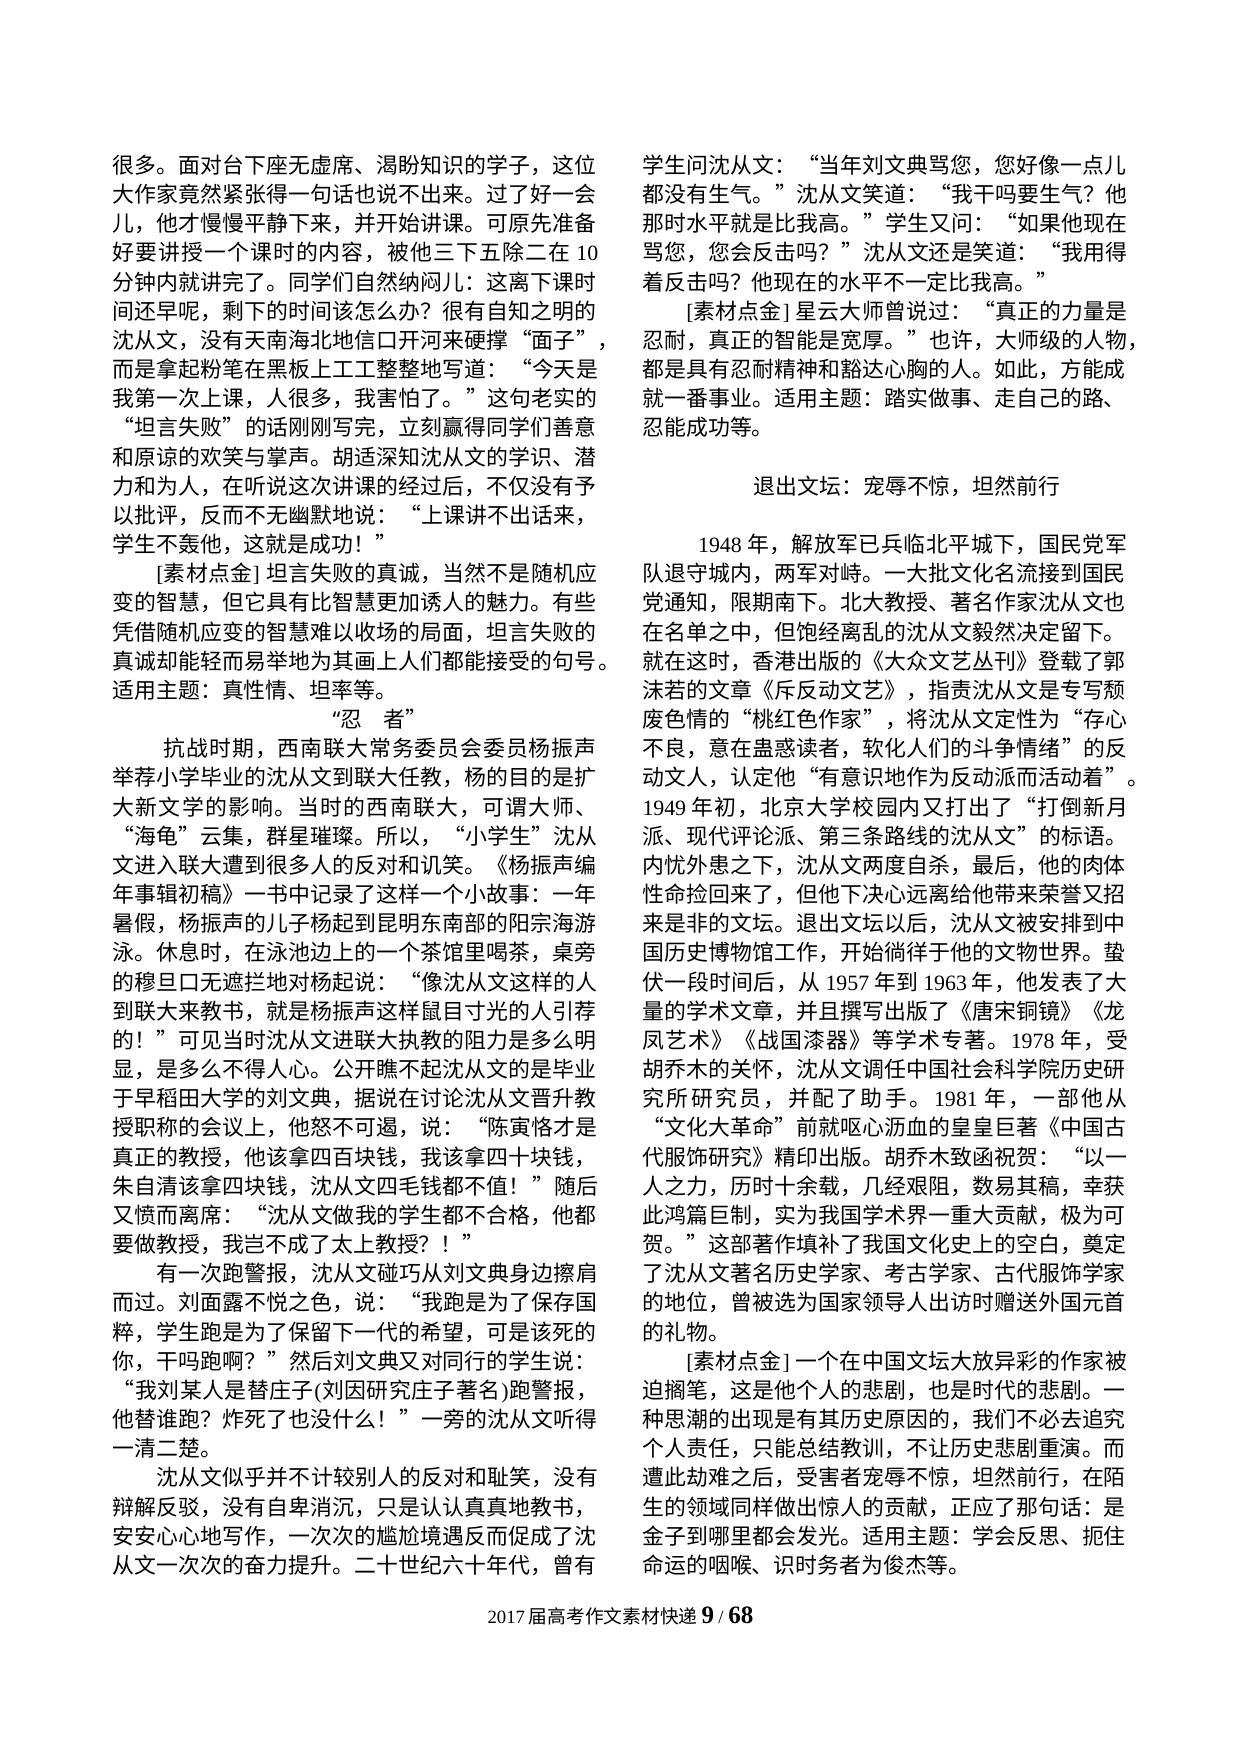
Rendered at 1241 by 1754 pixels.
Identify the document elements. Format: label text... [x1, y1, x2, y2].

text [素材点金] 星云大师曾说过：“真正的力量是忍耐，真正的智能是宽厚。”也许，大师级的人物，都是具有忍耐精神和豁达心胸的人。如此，方能成就一番事业。适用主题：踏实做事、走自己的路、忍能成功等。 [642, 296, 1128, 442]
text [素材点金] 一个在中国文坛大放异彩的作家被迫搁笔，这是他个人的悲剧，也是时代的悲剧。一种思潮的出现是有其历史原因的，我们不必去追究个人责任，只能总结教训，不让历史悲剧重演。而遭此劫难之后，受害者宠辱不惊，坦然前行，在陌生的领域同样做出惊人的贡献，正应了那句话：是金子到哪里都会发光。适用主题：学会反思、扼住命运的咽喉、识时务者为俊杰等。 [642, 1346, 1128, 1579]
text 抗战时期，西南联大常务委员会委员杨振声举荐小学毕业的沈从文到联大任教，杨的目的是扩大新文学的影响。当时的西南联大，可谓大师、“海龟”云集，群星璀璨。所以，“小学生”沈从文进入联大遭到很多人的反对和讥笑。《杨振声编年事辑初稿》一书中记录了这样一个小故事：一年暑假，杨振声的儿子杨起到昆明东南部的阳宗海游泳。休息时，在泳池边上的一个茶馆里喝茶，桌旁的穆旦口无遮拦地对杨起说：“像沈从文这样的人到联大来教书，就是杨振声这样鼠目寸光的人引荐的！”可见当时沈从文进联大执教的阻力是多么明显，是多么不得人心。公开瞧不起沈从文的是毕业于早稻田大学的刘文典，据说在讨论沈从文晋升教授职称的会议上，他怒不可遏，说：“陈寅恪才是真正的教授，他该拿四百块钱，我该拿四十块钱，朱自清该拿四块钱，沈从文四毛钱都不值！”随后又愤而离席：“沈从文做我的学生都不合格，他都要做教授，我岂不成了太上教授？！” [112, 733, 598, 1258]
text 沈从文似乎并不计较别人的反对和耻笑，没有辩解反驳，没有自卑消沉，只是认认真真地教书，安安心心地写作，一次次的尴尬境遇反而促成了沈从文一次次的奋力提升。二十世纪六十年代，曾有学生问沈从文：“当年刘文典骂您，您好像一点儿都没有生气。”沈从文笑道：“我干吗要生气？他那时水平就是比我高。”学生又问：“如果他现在骂您，您会反击吗？”沈从文还是笑道：“我用得着反击吗？他现在的水平不一定比我高。” [642, 150, 1128, 296]
text 沈从文似乎并不计较别人的反对和耻笑，没有辩解反驳，没有自卑消沉，只是认认真真地教书，安安心心地写作，一次次的尴尬境遇反而促成了沈从文一次次的奋力提升。二十世纪六十年代，曾有学生问沈从文：“当年刘文典骂您，您好像一点儿都没有生气。”沈从文笑道：“我干吗要生气？他那时水平就是比我高。”学生又问：“如果他现在骂您，您会反击吗？”沈从文还是笑道：“我用得着反击吗？他现在的水平不一定比我高。” [112, 1462, 598, 1579]
text 退出文坛：宠辱不惊，坦然前行 [642, 471, 1128, 500]
text 有一次跑警报，沈从文碰巧从刘文典身边擦肩而过。刘面露不悦之色，说：“我跑是为了保存国粹，学生跑是为了保留下一代的希望，可是该死的你，干吗跑啊？”然后刘文典又对同行的学生说：“我刘某人是替庄子(刘因研究庄子著名)跑警报，他替谁跑？炸死了也没什么！”一旁的沈从文听得一清二楚。 [112, 1258, 598, 1462]
text “忍 者” [112, 704, 598, 733]
text 1948年，解放军已兵临北平城下，国民党军队退守城内，两军对峙。一大批文化名流接到国民党通知，限期南下。北大教授、著名作家沈从文也在名单之中，但饱经离乱的沈从文毅然决定留下。就在这时，香港出版的《大众文艺丛刊》登载了郭沫若的文章《斥反动文艺》，指责沈从文是专写颓废色情的“桃红色作家”，将沈从文定性为“存心不良，意在蛊惑读者，软化人们的斗争情绪”的反动文人，认定他“有意识地作为反动派而活动着”。1949年初，北京大学校园内又打出了“打倒新月派、现代评论派、第三条路线的沈从文”的标语。内忧外患之下，沈从文两度自杀，最后，他的肉体性命捡回来了，但他下决心远离给他带来荣誉又招来是非的文坛。退出文坛以后，沈从文被安排到中国历史博物馆工作，开始徜徉于他的文物世界。蛰伏一段时间后，从1957年到1963年，他发表了大量的学术文章，并且撰写出版了《唐宋铜镜》《龙凤艺术》《战国漆器》等学术专著。1978年，受胡乔木的关怀，沈从文调任中国社会科学院历史研究所研究员，并配了助手。1981年，一部他从“文化大革命”前就呕心沥血的皇皇巨著《中国古代服饰研究》精印出版。胡乔木致函祝贺：“以一人之力，历时十余载，几经艰阻，数易其稿，幸获此鸿篇巨制，实为我国学术界一重大贡献，极为可贺。”这部著作填补了我国文化史上的空白，奠定了沈从文著名历史学家、考古学家、古代服饰学家的地位，曾被选为国家领导人出访时赠送外国元首的礼物。 [642, 529, 1128, 1346]
text [素材点金] 坦言失败的真诚，当然不是随机应变的智慧，但它具有比智慧更加诱人的魅力。有些凭借随机应变的智慧难以收场的局面，坦言失败的真诚却能轻而易举地为其画上人们都能接受的句号。适用主题：真性情、坦率等。 [112, 558, 598, 704]
